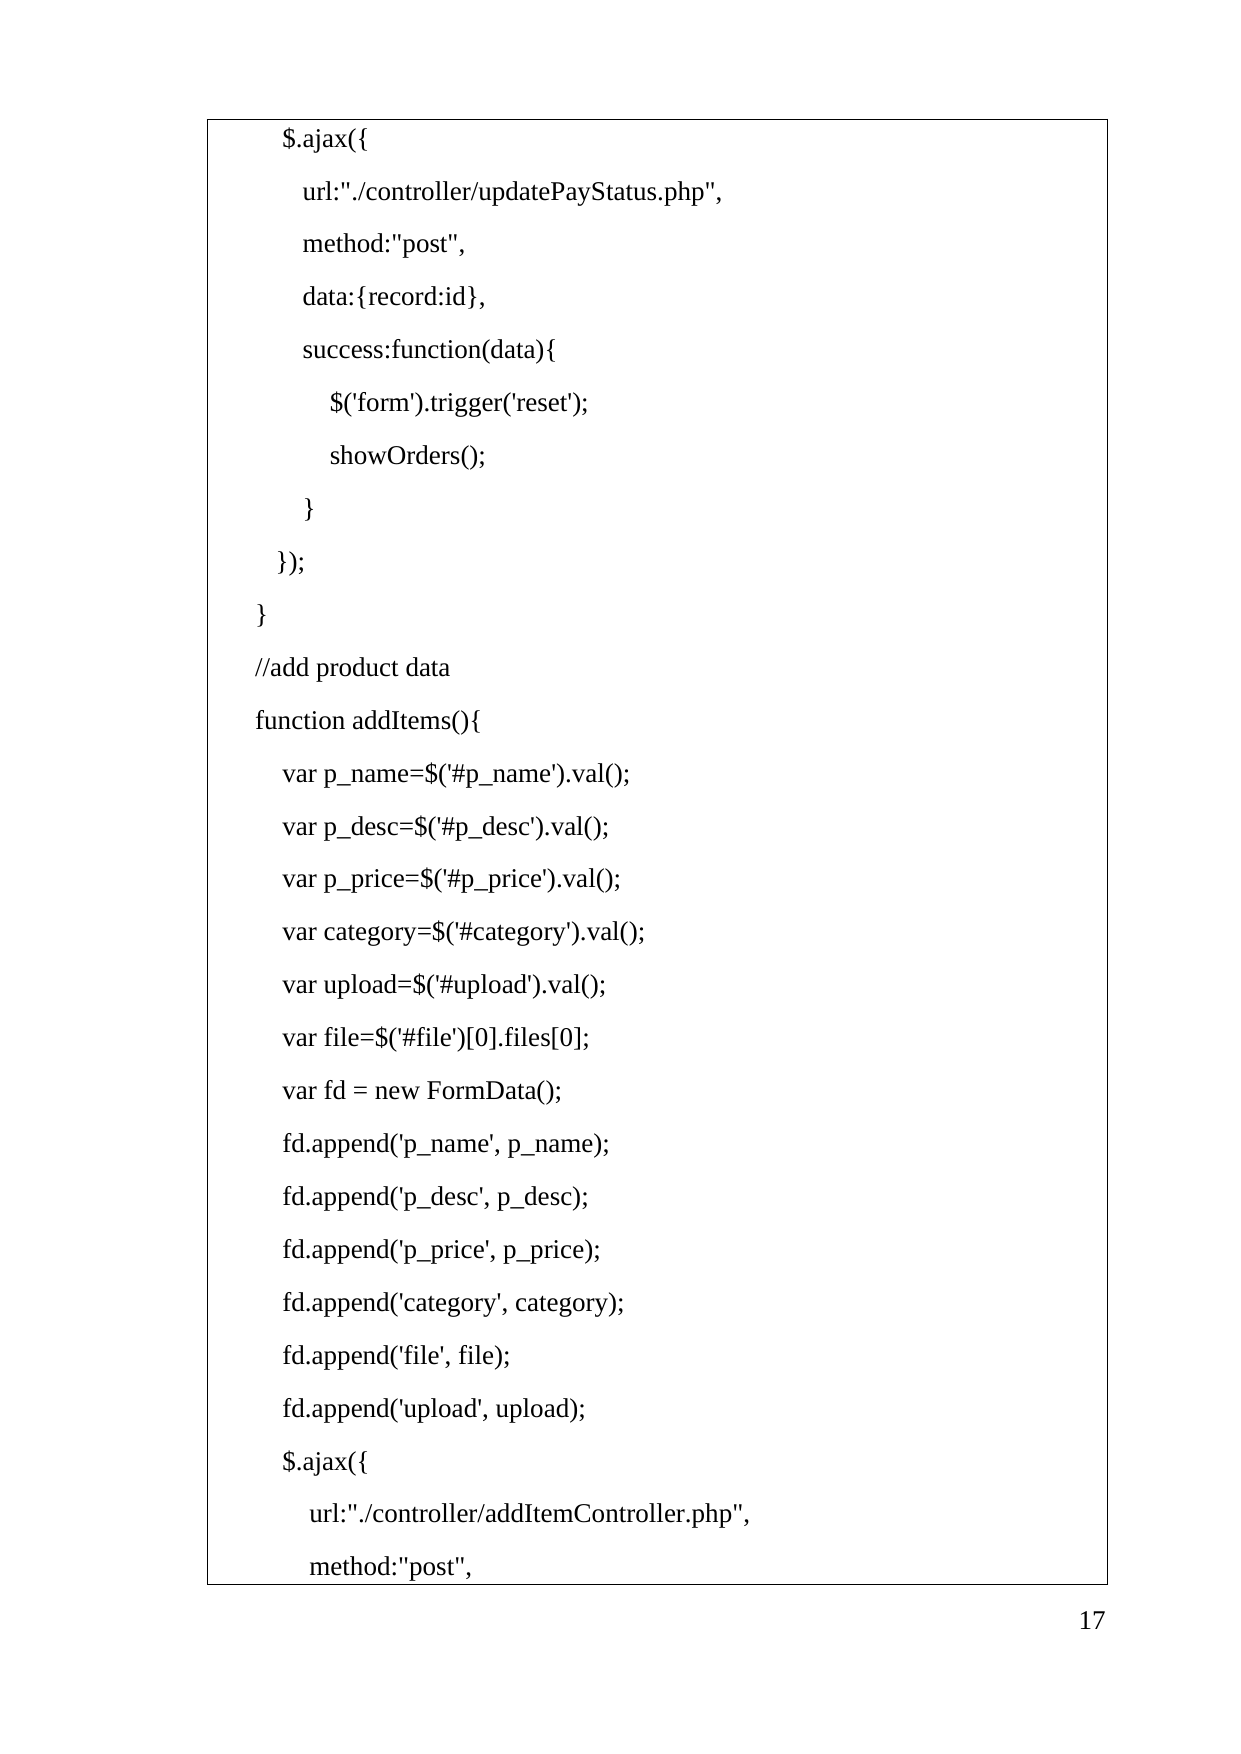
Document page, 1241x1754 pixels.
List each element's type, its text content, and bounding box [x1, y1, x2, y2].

text success:function(data){ [208, 330, 1107, 364]
text fd.append('file', file); [208, 1336, 1107, 1370]
text fd.append('upload', upload); [208, 1389, 1107, 1423]
text method:"post", [208, 1547, 1107, 1584]
text //add product data [208, 648, 1107, 682]
text $.ajax({ [208, 1442, 1107, 1476]
text }); [208, 542, 1107, 576]
text data:{record:id}, [208, 277, 1107, 312]
text var p_desc=$('#p_desc').val(); [208, 807, 1107, 841]
text function addItems(){ [208, 701, 1107, 735]
text fd.append('p_name', p_name); [208, 1124, 1107, 1158]
text var upload=$('#upload').val(); [208, 965, 1107, 999]
text fd.append('category', category); [208, 1283, 1107, 1317]
text fd.append('p_desc', p_desc); [208, 1177, 1107, 1211]
text } [208, 595, 1107, 629]
text url:"./controller/addItemController.php", [208, 1494, 1107, 1529]
text } [208, 489, 1107, 523]
text var file=$('#file')[0].files[0]; [208, 1018, 1107, 1052]
text var category=$('#category').val(); [208, 912, 1107, 947]
text method:"post", [208, 224, 1107, 259]
text var p_price=$('#p_price').val(); [208, 859, 1107, 894]
text showOrders(); [208, 436, 1107, 470]
text var fd = new FormData(); [208, 1071, 1107, 1105]
text var p_name=$('#p_name').val(); [208, 754, 1107, 788]
text fd.append('p_price', p_price); [208, 1230, 1107, 1264]
text $.ajax({ [208, 120, 1107, 153]
text $('form').trigger('reset'); [208, 383, 1107, 417]
text url:"./controller/updatePayStatus.php", [208, 172, 1107, 206]
